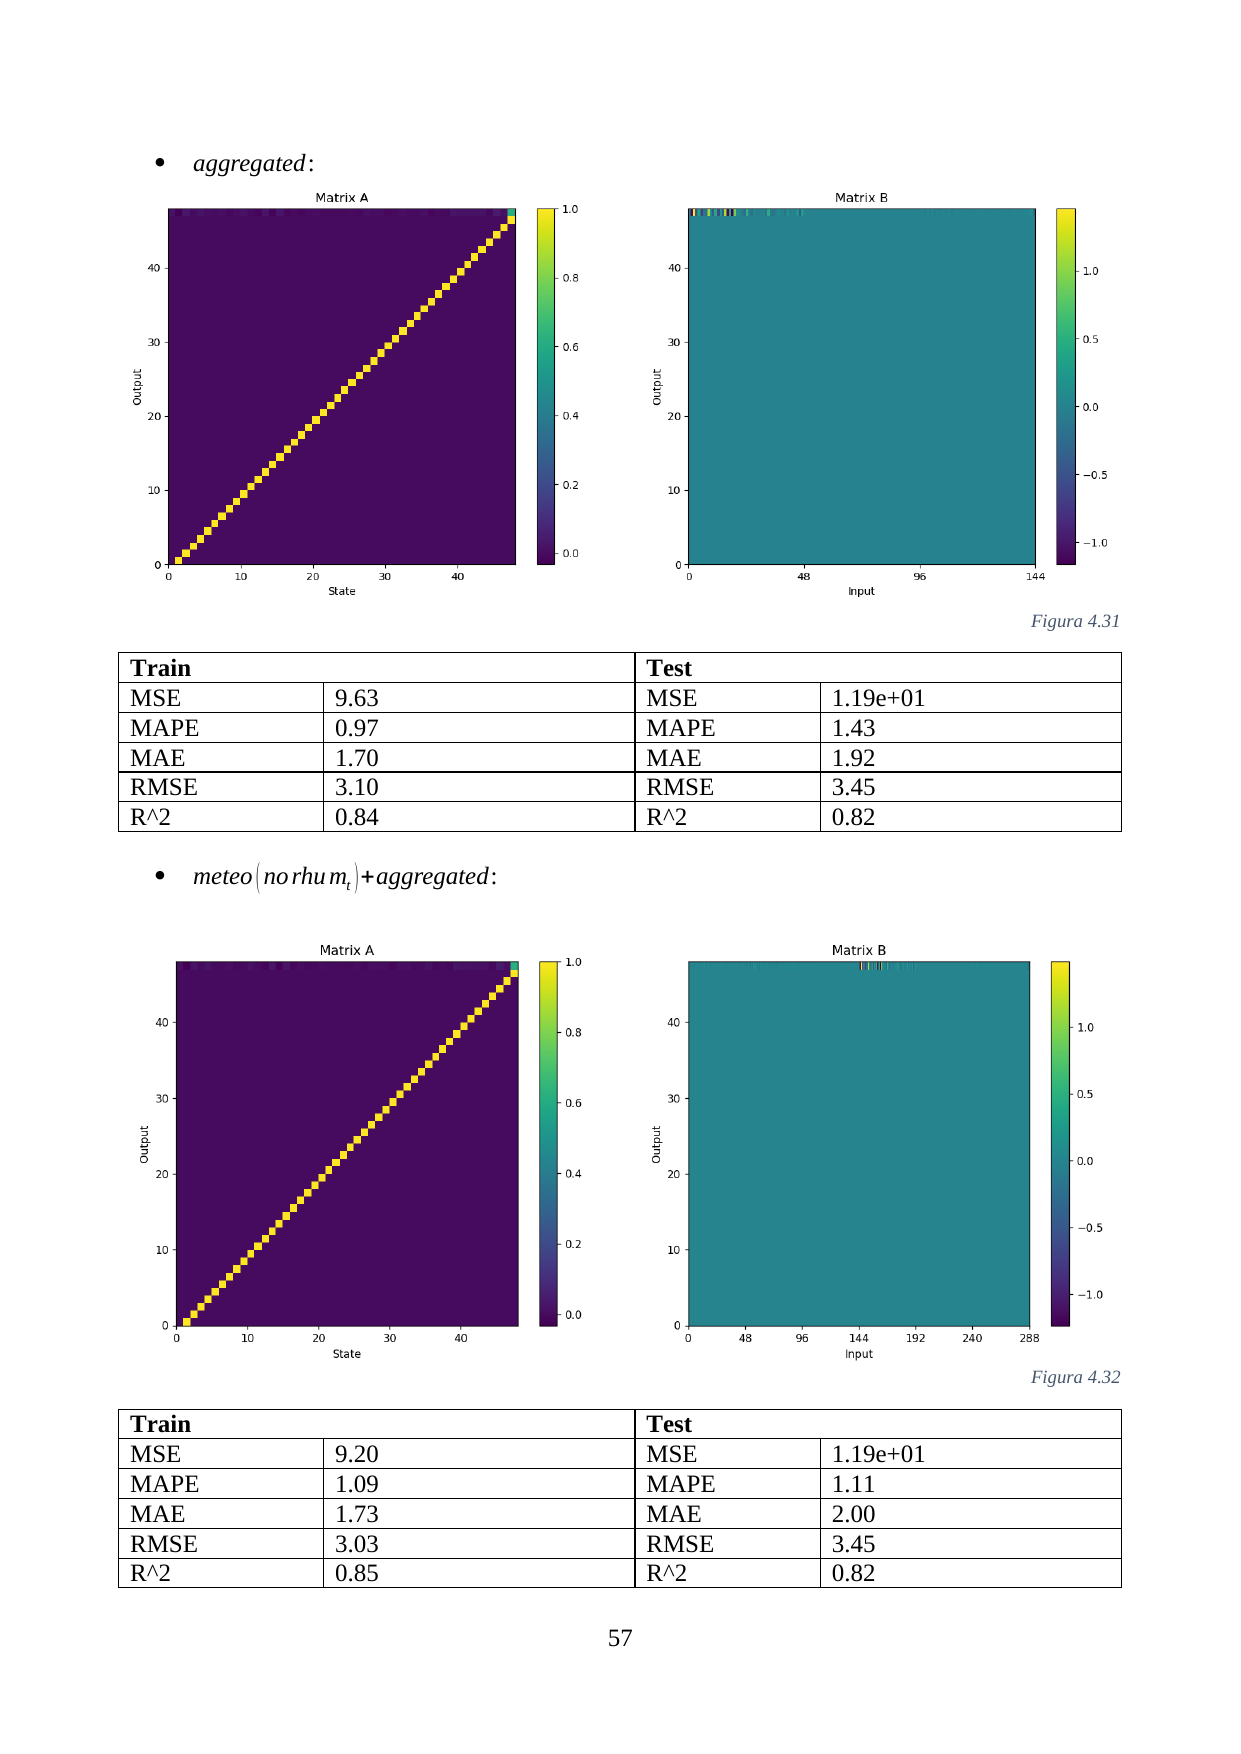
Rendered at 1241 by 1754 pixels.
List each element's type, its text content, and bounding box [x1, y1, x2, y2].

table_header Test [636, 1410, 1121, 1438]
table_cell R^2 [119, 802, 323, 831]
table_header Train [119, 1410, 634, 1438]
table_cell 1.70 [324, 743, 634, 771]
table_cell 3.10 [324, 773, 634, 801]
table_cell 3.03 [324, 1529, 634, 1557]
table_cell RMSE [636, 773, 820, 801]
table_cell MSE [119, 683, 323, 712]
table_cell 1.09 [324, 1469, 634, 1498]
table_cell 1.19e+01 [821, 1439, 1121, 1468]
picture [118, 178, 1123, 610]
table_cell RMSE [636, 1529, 820, 1557]
table_cell MAPE [119, 713, 323, 742]
list : [156, 148, 1122, 178]
table_cell RMSE [119, 773, 323, 801]
table_cell 1.73 [324, 1499, 634, 1528]
table_cell MAPE [636, 713, 820, 742]
list : [156, 861, 1122, 896]
table_cell 3.45 [821, 773, 1121, 801]
table_cell 9.20 [324, 1439, 634, 1468]
table_cell 9.63 [324, 683, 634, 712]
table_cell MAE [636, 1499, 820, 1528]
table_cell RMSE [119, 1529, 323, 1557]
picture [118, 924, 1123, 1367]
table_cell 0.85 [324, 1559, 634, 1587]
table_cell MAE [119, 743, 323, 771]
table_cell 0.84 [324, 802, 634, 831]
table_cell MAPE [636, 1469, 820, 1498]
table_cell 1.43 [821, 713, 1121, 742]
table_cell MSE [119, 1439, 323, 1468]
table_cell 1.92 [821, 743, 1121, 771]
table_cell 0.97 [324, 713, 634, 742]
table_cell MSE [636, 683, 820, 712]
table_cell 1.19e+01 [821, 683, 1121, 712]
table_cell R^2 [636, 1559, 820, 1587]
table_cell 1.11 [821, 1469, 1121, 1498]
table_cell MAE [636, 743, 820, 771]
table_cell MAE [119, 1499, 323, 1528]
table_cell MSE [636, 1439, 820, 1468]
table_cell MAPE [119, 1469, 323, 1498]
table_cell 2.00 [821, 1499, 1121, 1528]
table_cell R^2 [119, 1559, 323, 1587]
table_header Test [636, 653, 1121, 682]
table_cell 0.82 [821, 802, 1121, 831]
table_cell 0.82 [821, 1559, 1121, 1587]
table_cell R^2 [636, 802, 820, 831]
table_header Train [119, 653, 634, 682]
table_cell 3.45 [821, 1529, 1121, 1557]
